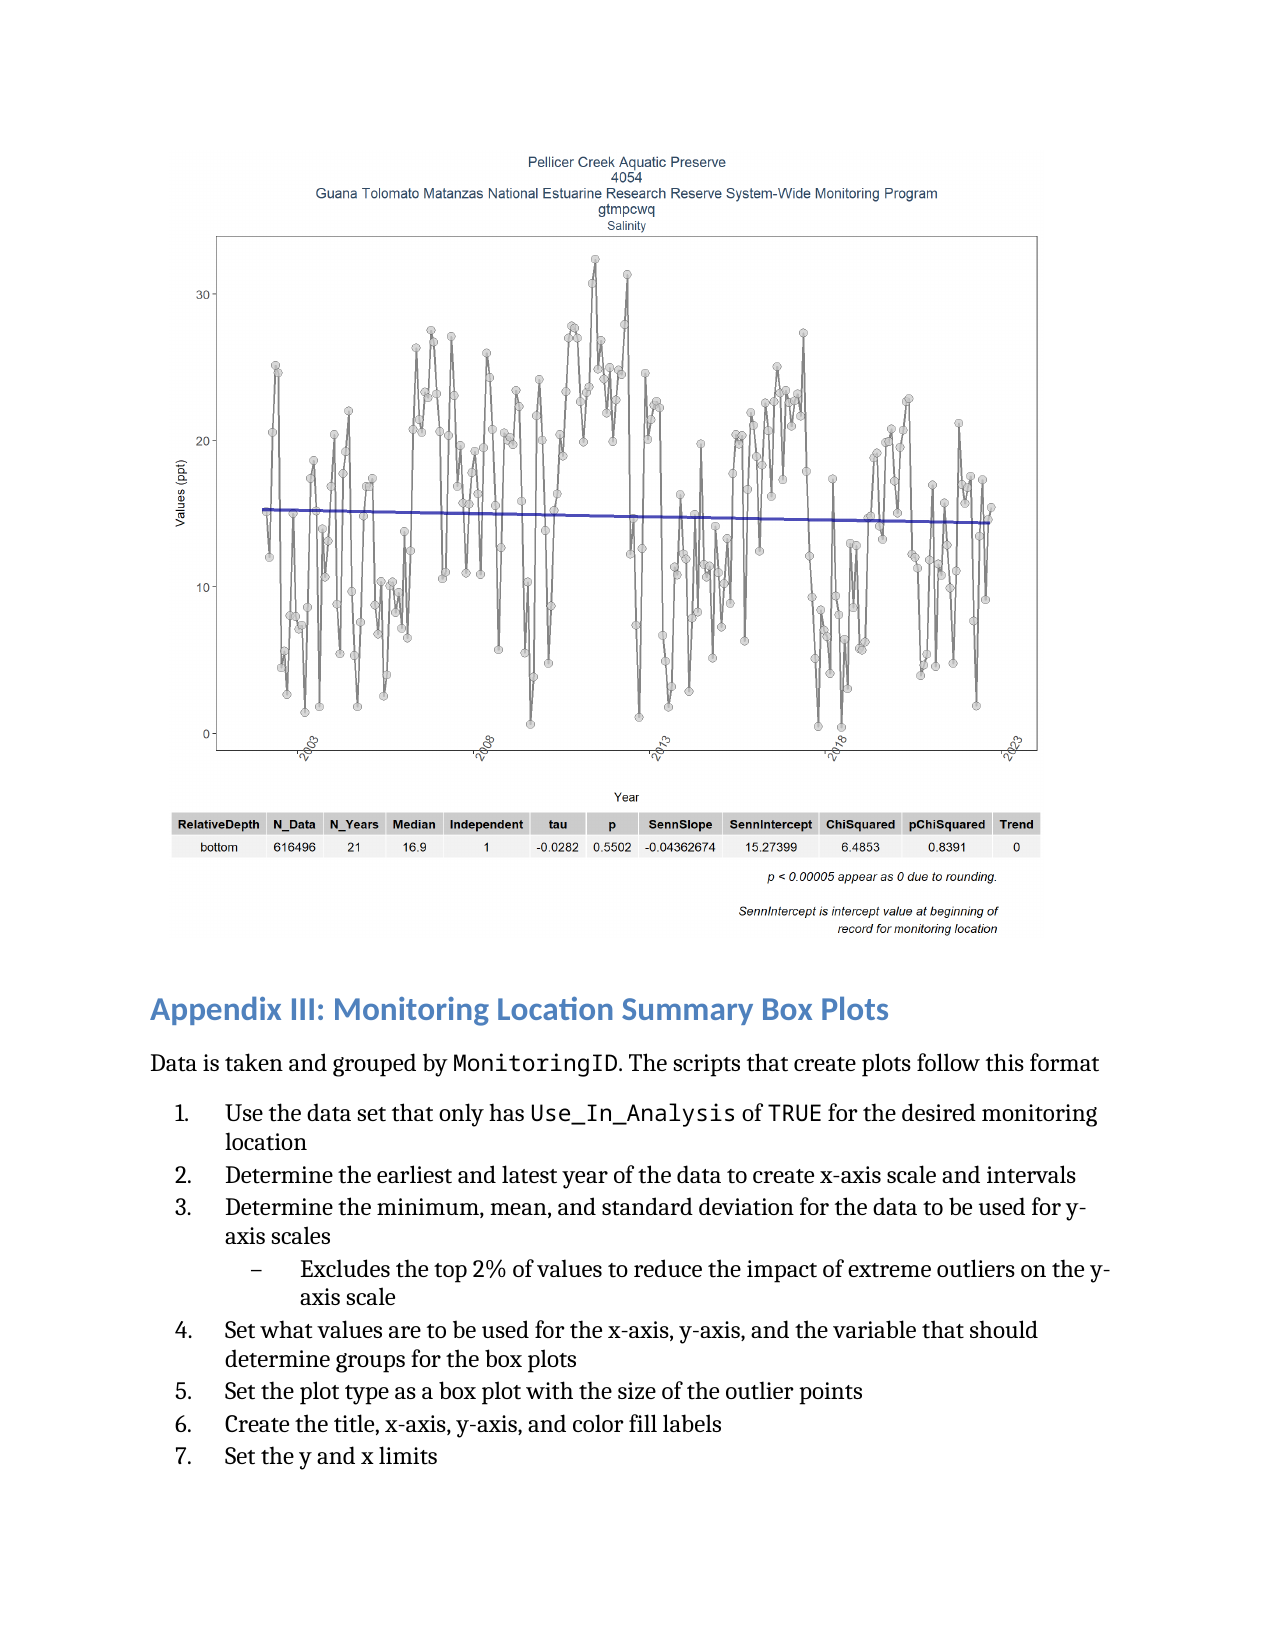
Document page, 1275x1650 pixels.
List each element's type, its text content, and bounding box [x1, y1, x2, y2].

list Create the title, x-axis, y-axis, and color fill labels [175, 1409, 1125, 1438]
list Set what values are to be used for the x-axis, y-axis, and the variable that should determine groups for the box plots [175, 1316, 1125, 1373]
subtitle Appendix III: Monitoring Location Summary Box Plots [150, 987, 1125, 1028]
picture [168, 150, 1044, 938]
list Excludes the top 2% of values to reduce the impact of extreme outliers on the y-axis scale [250, 1254, 1125, 1312]
list Determine the minimum, mean, and standard deviation for the data to be used for y-axis scales [175, 1193, 1125, 1251]
list Use the data set that only has Use_In_Analysis of TRUE for the desired monitoring location [175, 1097, 1125, 1157]
list Set the plot type as a box plot with the size of the outlier points [175, 1377, 1125, 1406]
list Determine the earliest and latest year of the data to create x-axis scale and intervals [175, 1161, 1125, 1189]
text Data is taken and grouped by MonitoringID. The scripts that create plots follow this format [150, 1047, 1125, 1078]
list Set the y and x limits [175, 1442, 1125, 1471]
